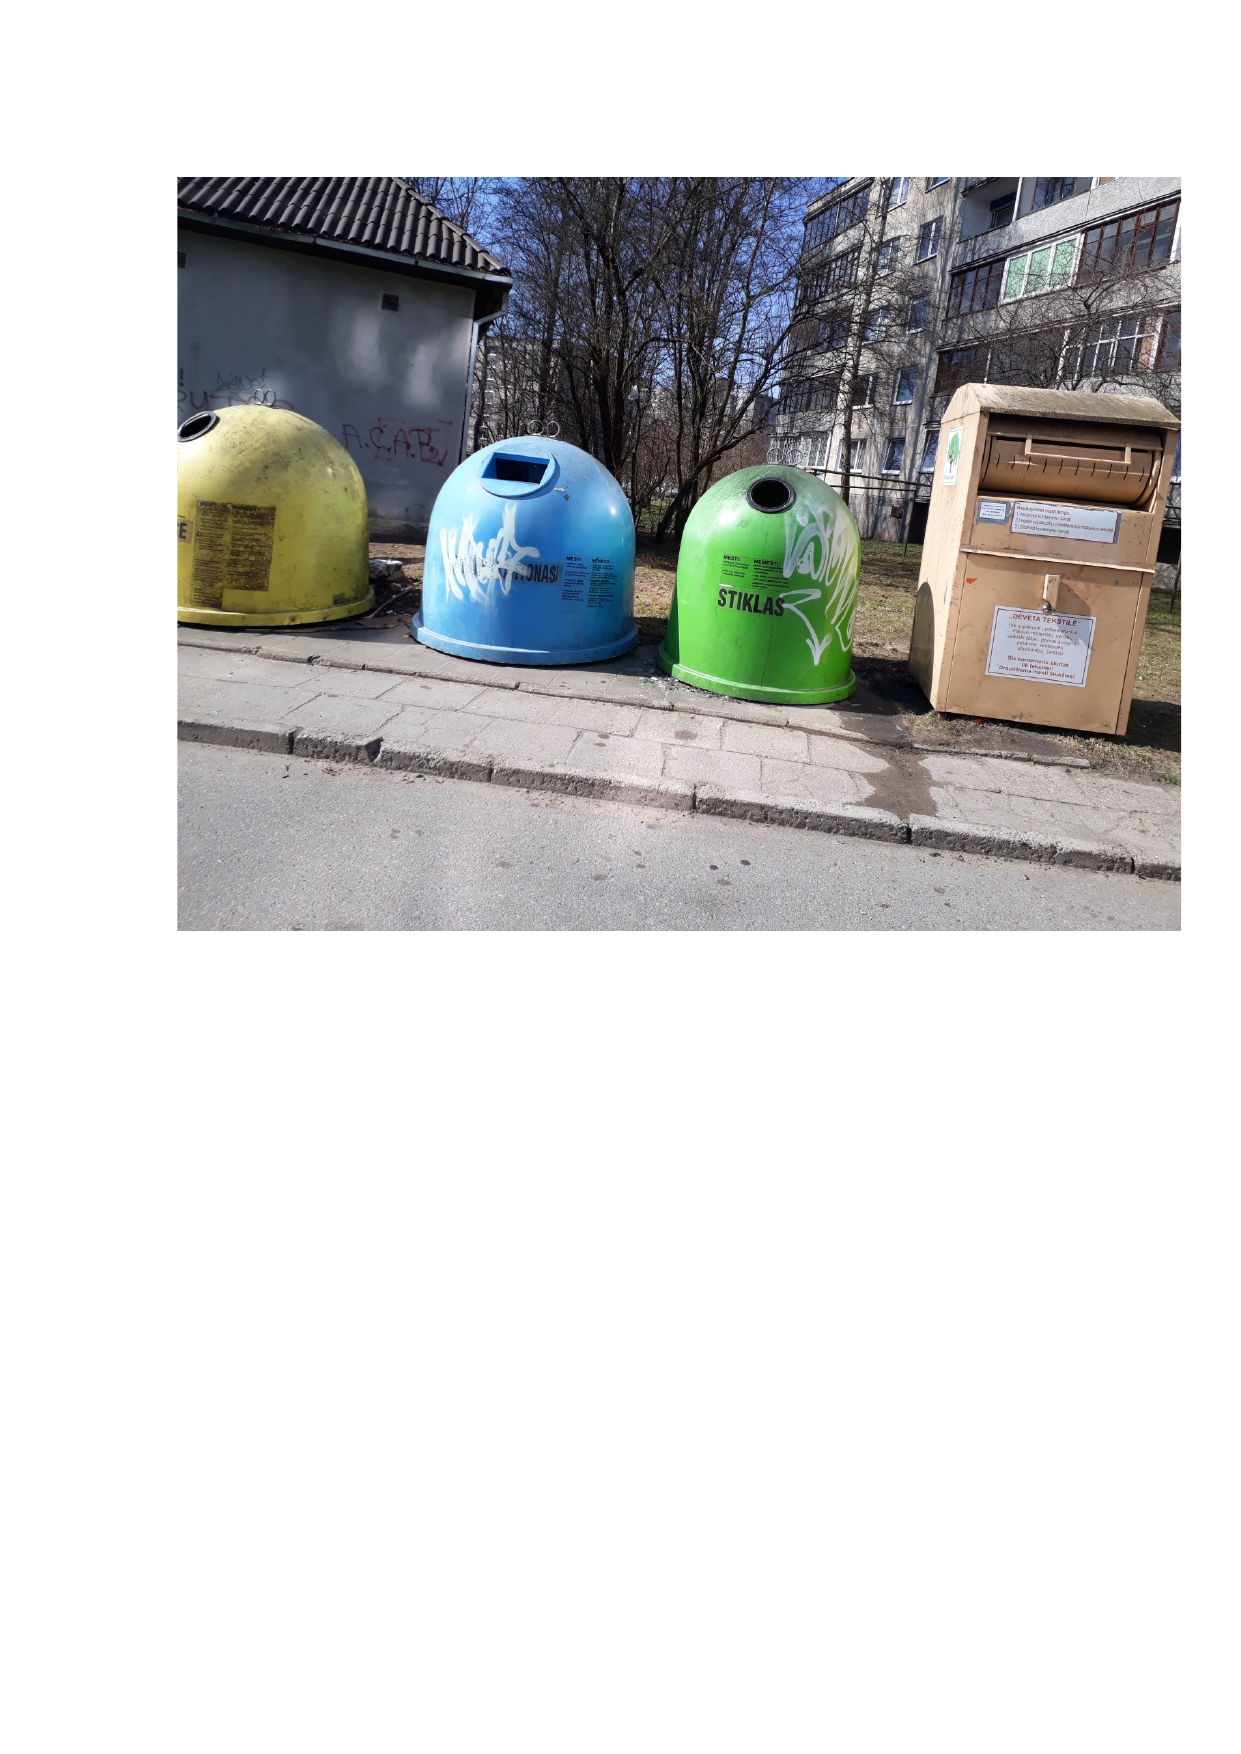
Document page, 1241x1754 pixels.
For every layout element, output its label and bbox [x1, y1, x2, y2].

picture [177, 177, 1182, 931]
